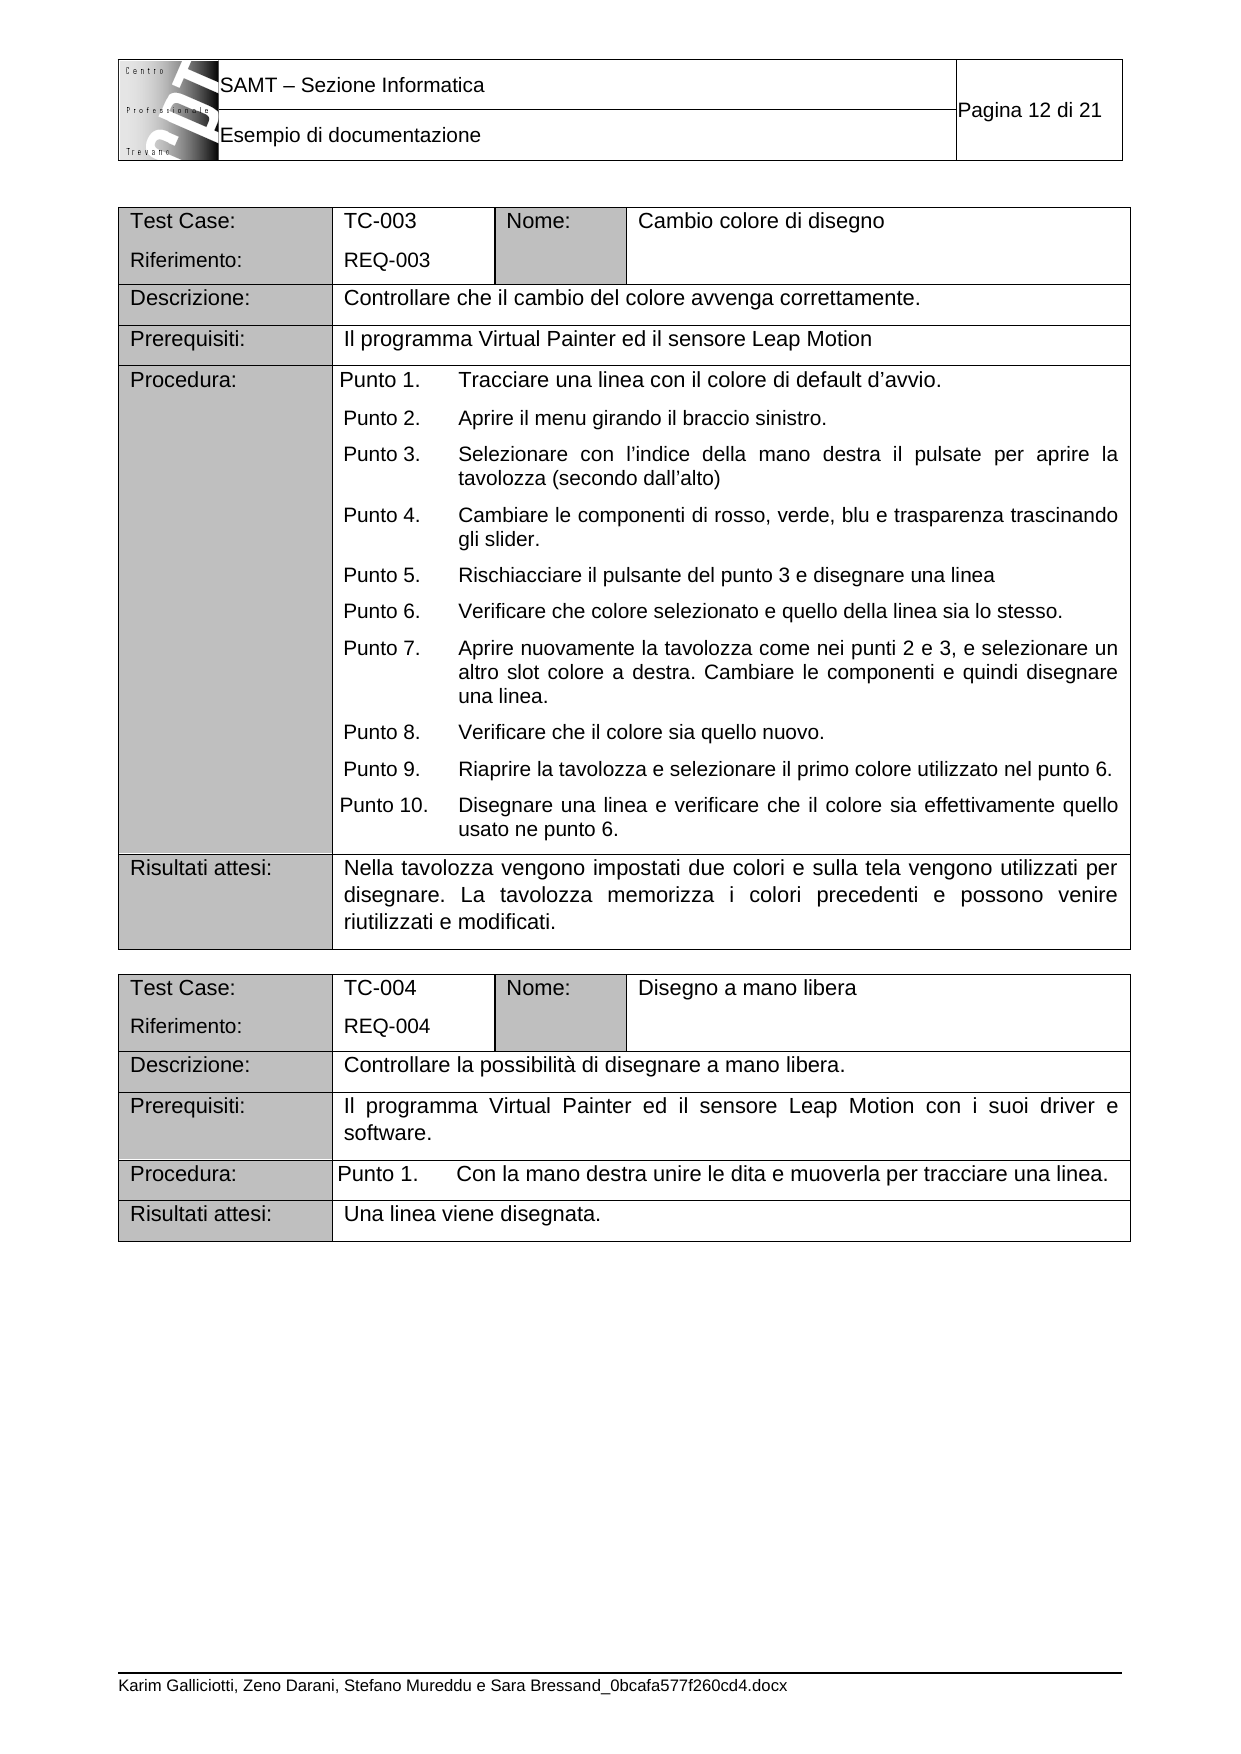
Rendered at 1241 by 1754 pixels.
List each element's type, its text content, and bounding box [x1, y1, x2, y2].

table_header Test Case: Riferimento: [119, 975, 332, 1051]
table_cell Nella tavolozza vengono impostati due colori e sulla tela vengono utilizzati per disegnare. La tavolozza memorizza i colori precedenti e possono venire riutilizzati e modificati. [333, 855, 1130, 949]
table_cell Procedura: [119, 1161, 332, 1200]
table_cell Il programma Virtual Painter ed il sensore Leap Motion [333, 326, 1130, 365]
table_header Disegno a mano libera [627, 975, 1130, 1051]
table_cell Controllare la possibilità di disegnare a mano libera. [333, 1052, 1130, 1092]
table_header Nome: [496, 975, 626, 1051]
table_cell Procedura: [119, 366, 332, 853]
table_header Nome: [496, 208, 626, 284]
table_cell Prerequisiti: [119, 1093, 332, 1159]
table_cell Prerequisiti: [119, 326, 332, 365]
table_cell Descrizione: [119, 1052, 332, 1092]
table_cell Risultati attesi: [119, 1201, 332, 1241]
table_cell Controllare che il cambio del colore avvenga correttamente. [333, 285, 1130, 325]
table_cell Una linea viene disegnata. [333, 1201, 1130, 1241]
table_header Test Case: Riferimento: [119, 208, 332, 284]
table_header TC-003 REQ-003 [333, 208, 494, 284]
table_cell Il programma Virtual Painter ed il sensore Leap Motion con i suoi driver e software. [333, 1093, 1130, 1159]
table_cell Tracciare una linea con il colore di default d’avvio. Aprire il menu girando il braccio sinistro. Selezionare con l’indice della mano destra il pulsate per aprire la tavolozza (secondo dall’alto) Cambiare le componenti di rosso, verde, blu e trasparenza trascinando gli slider. Rischiacciare il pulsante del punto 3 e disegnare una linea Verificare che colore selezionato e quello della linea sia lo stesso. Aprire nuovamente la tavolozza come nei punti 2 e 3, e selezionare un altro slot colore a destra. Cambiare le componenti e quindi disegnare una linea. Verificare che il colore sia quello nuovo. Riaprire la tavolozza e selezionare il primo colore utilizzato nel punto 6. Disegnare una linea e verificare che il colore sia effettivamente quello usato ne punto 6. [333, 366, 1130, 853]
table_cell Descrizione: [119, 285, 332, 325]
table_cell Risultati attesi: [119, 855, 332, 949]
table_cell Con la mano destra unire le dita e muoverla per tracciare una linea. [333, 1161, 1130, 1200]
table_header TC-004 REQ-004 [333, 975, 494, 1051]
picture [118, 60, 219, 160]
table_header Cambio colore di disegno [627, 208, 1130, 284]
